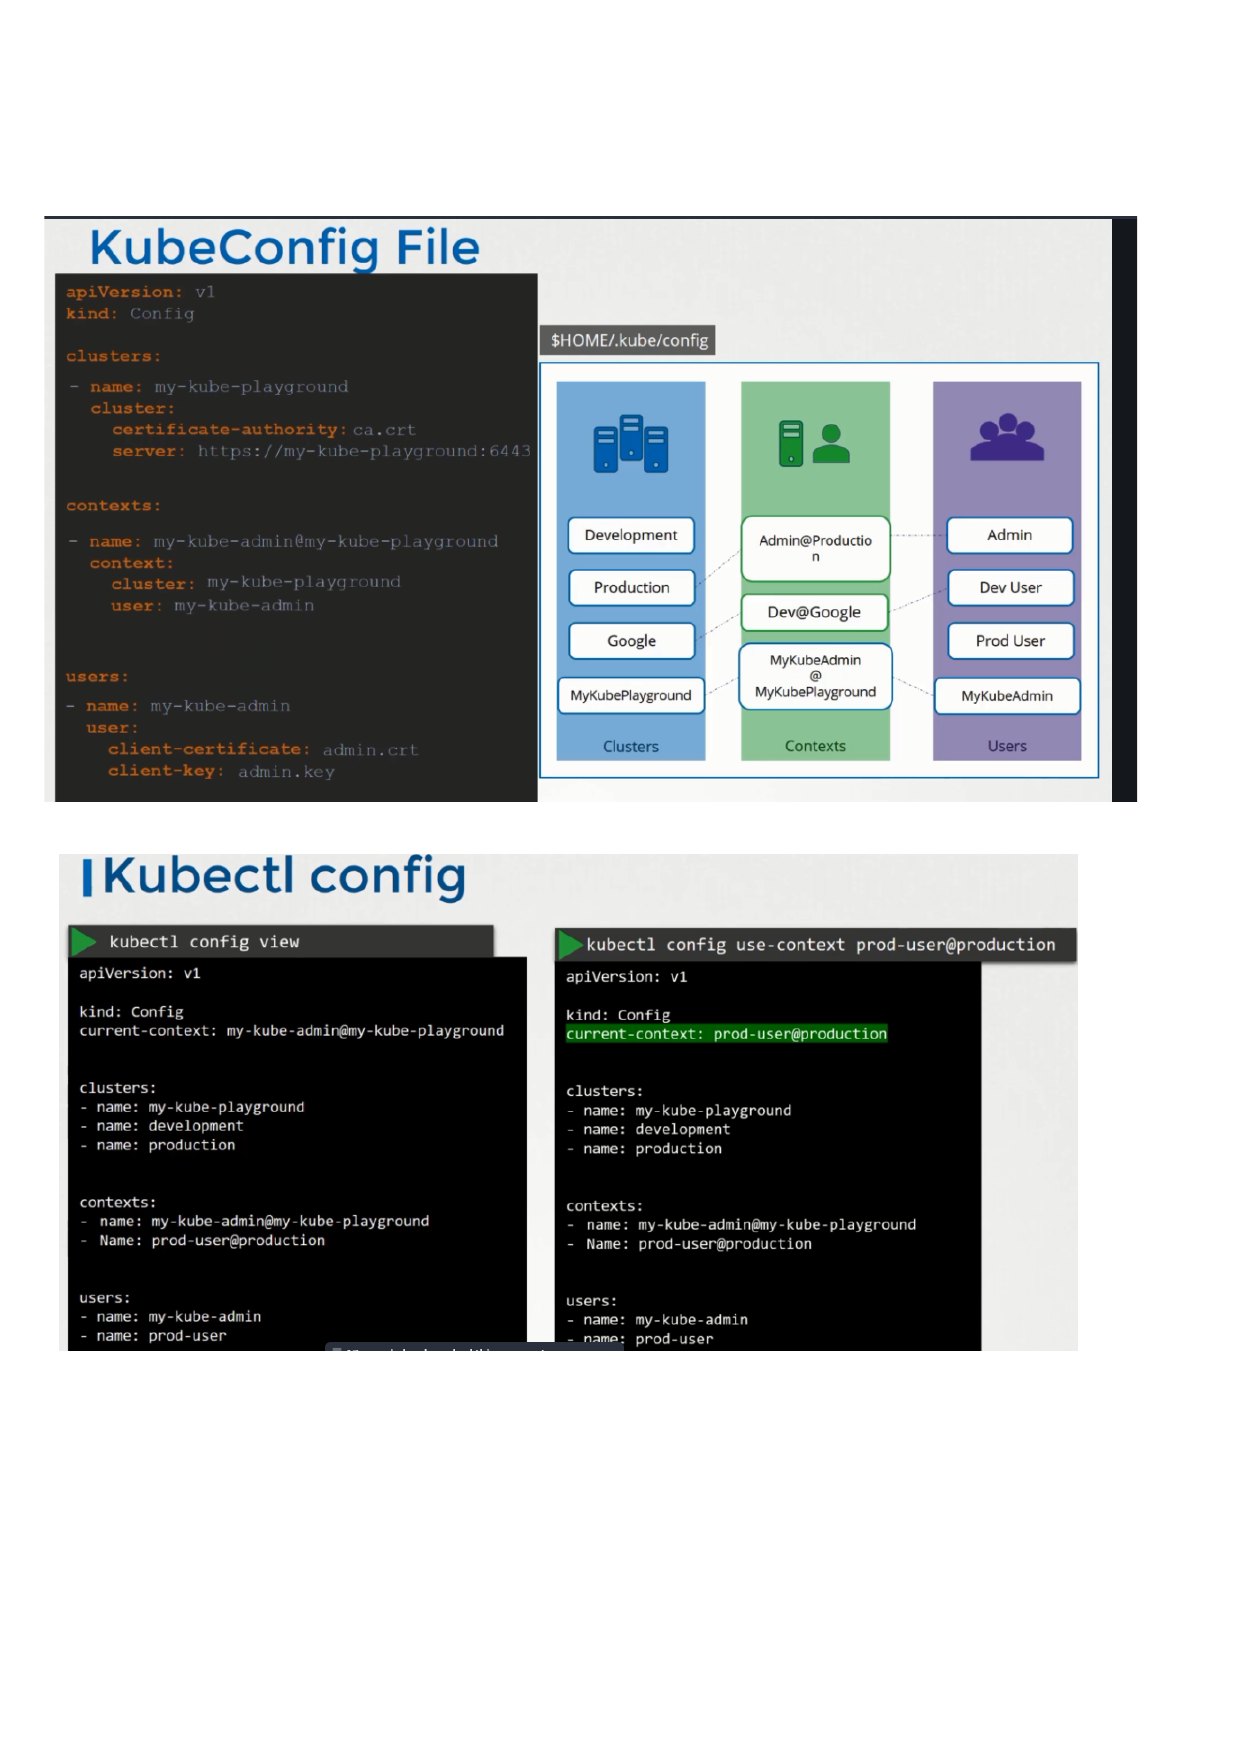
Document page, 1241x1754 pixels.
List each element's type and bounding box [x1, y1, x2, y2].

picture [59, 854, 1078, 1351]
picture [44, 216, 1138, 802]
